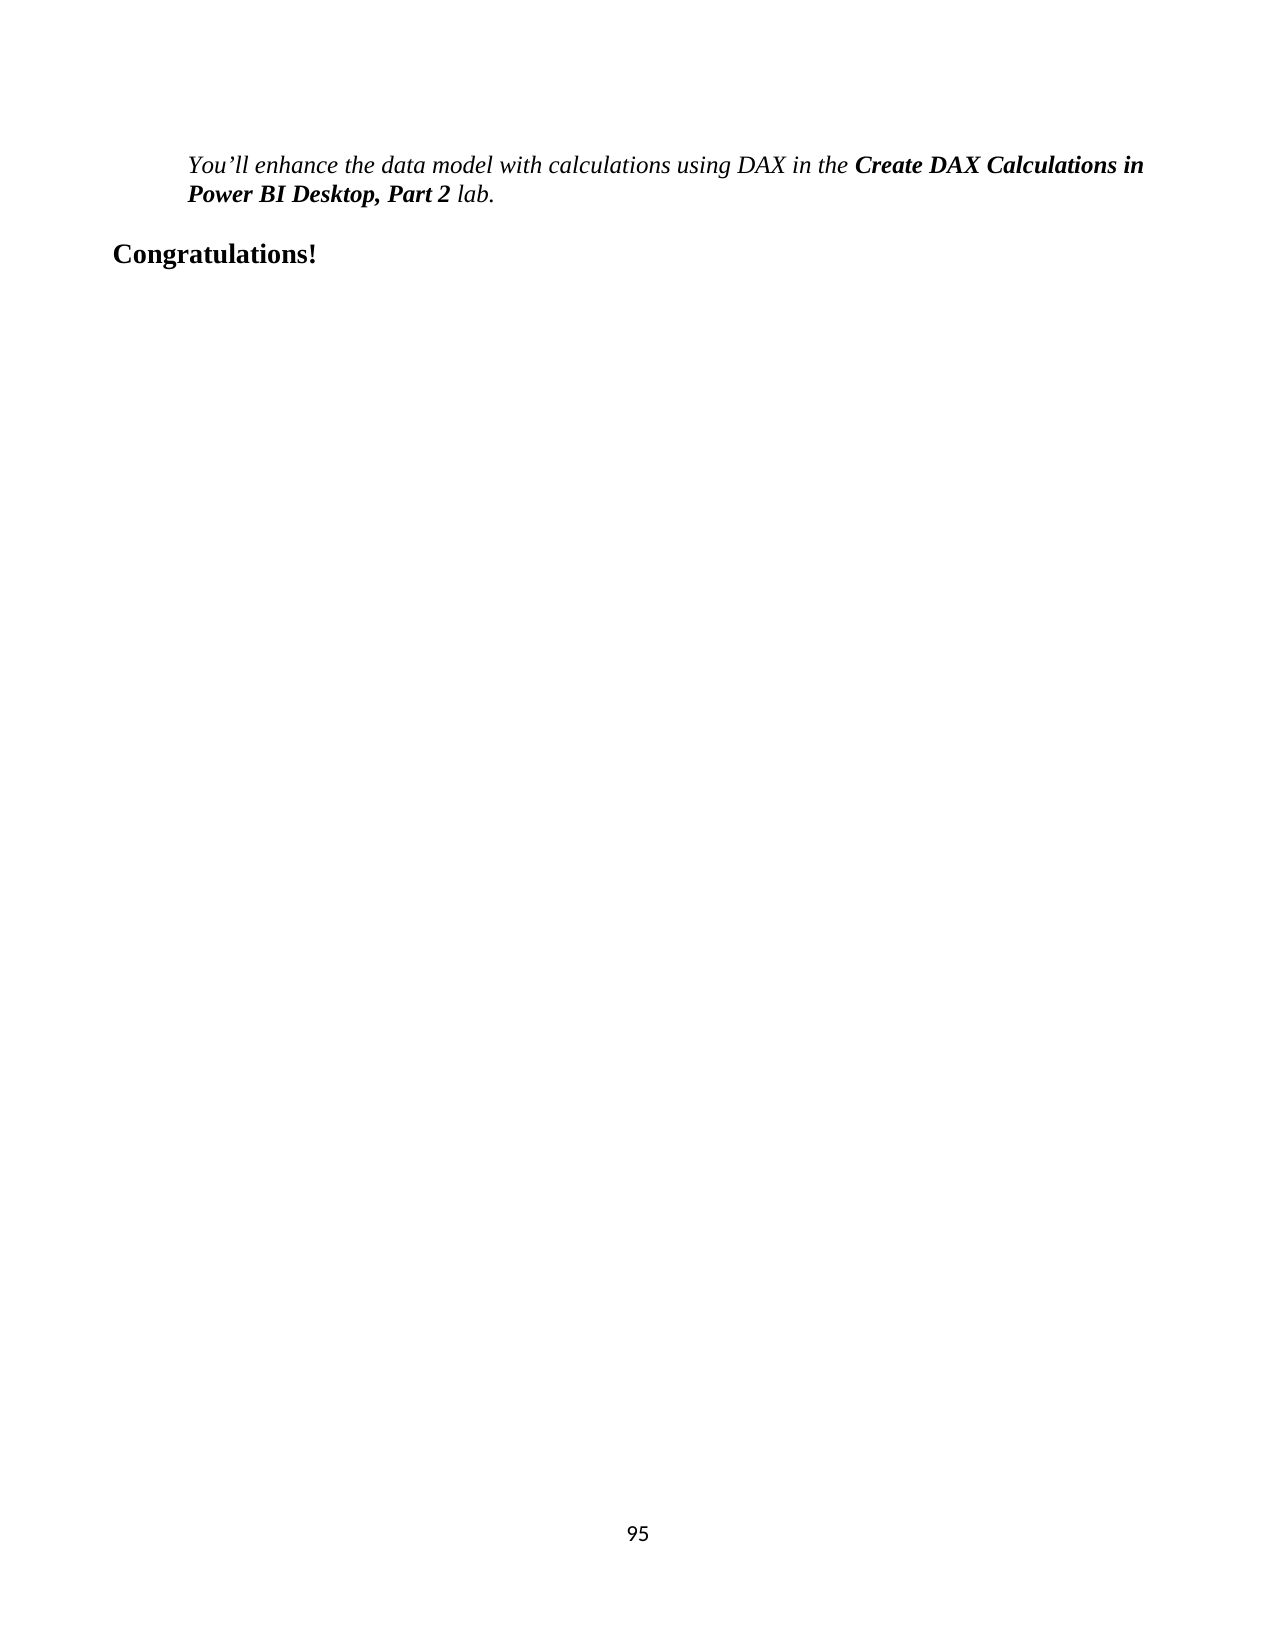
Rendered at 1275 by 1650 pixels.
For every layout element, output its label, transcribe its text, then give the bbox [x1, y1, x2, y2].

text Congratulations! [112, 237, 1162, 269]
text You’ll enhance the data model with calculations using DAX in the Create DAX Calculations in Power BI Desktop, Part 2 lab. [187, 150, 1162, 207]
